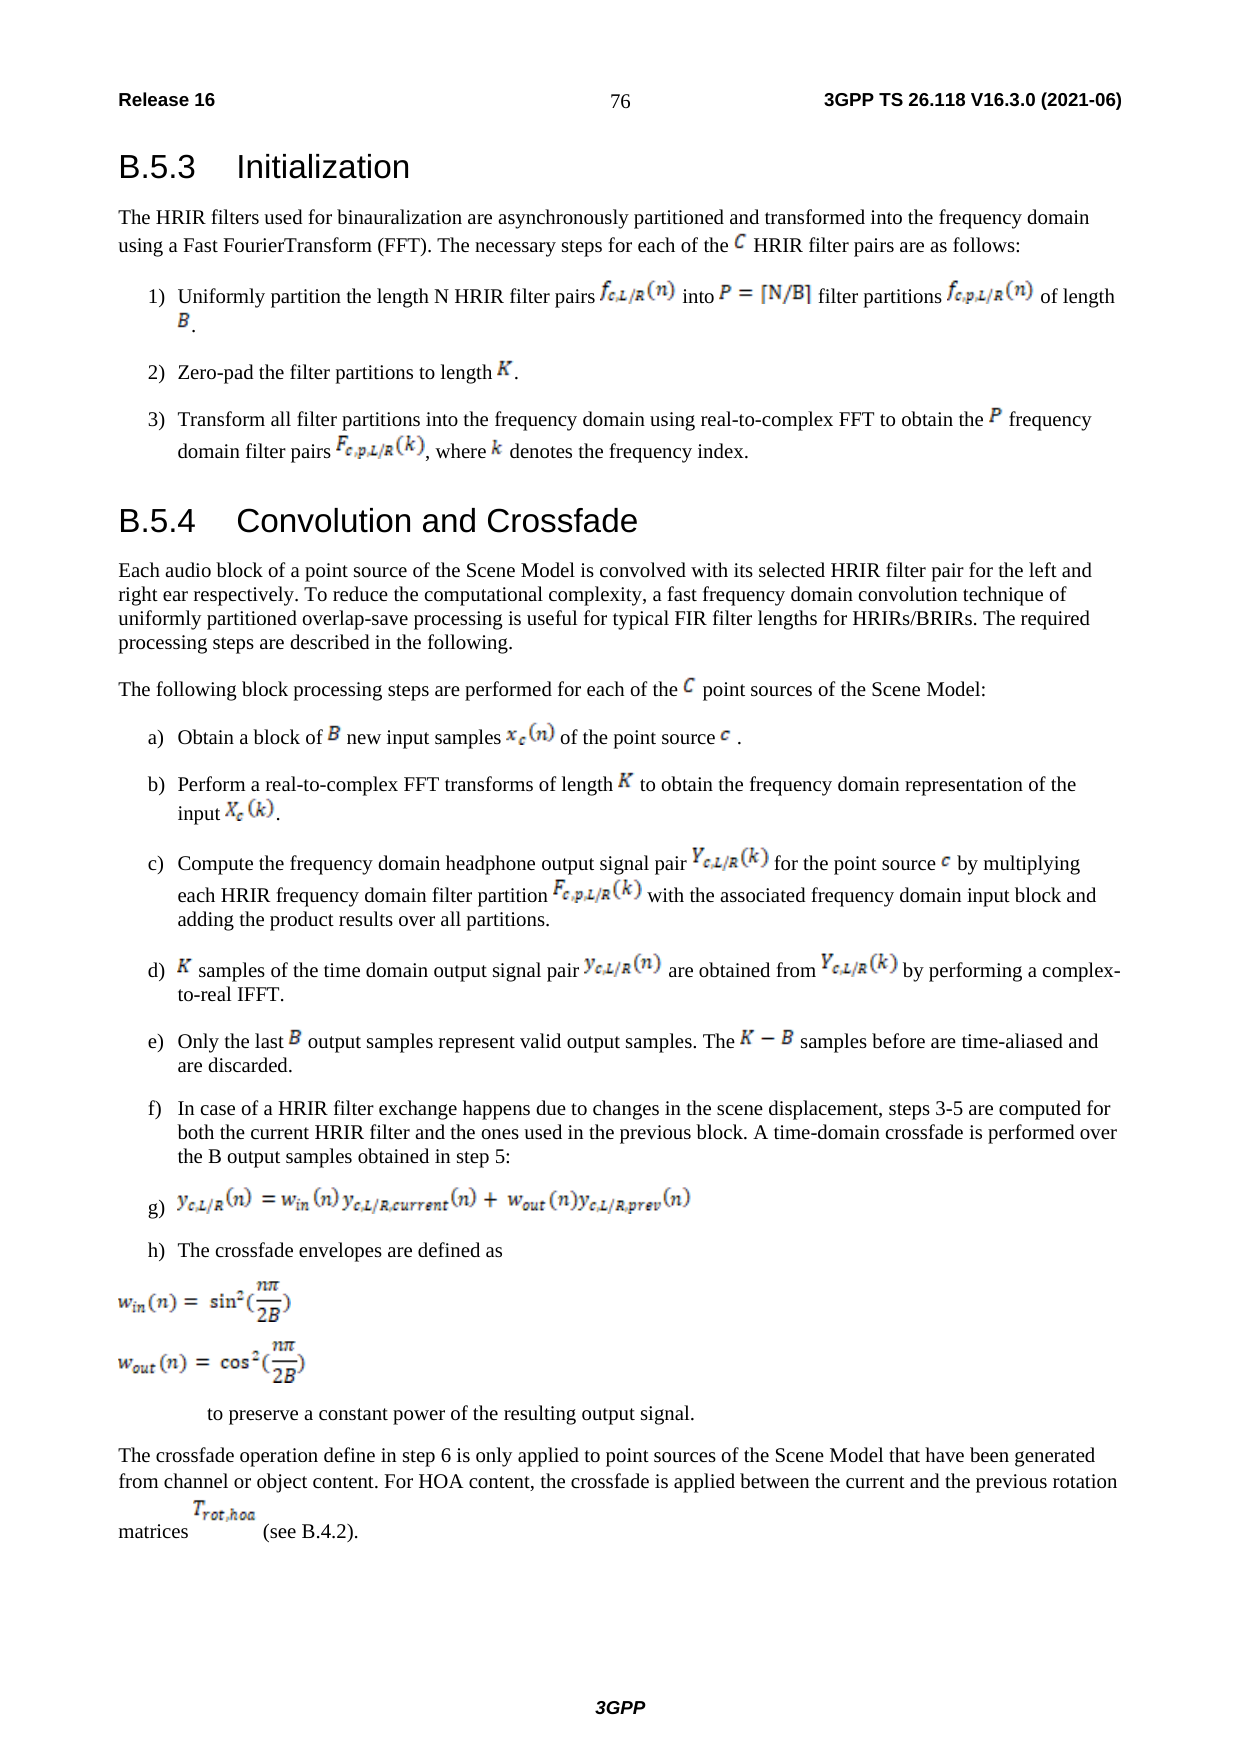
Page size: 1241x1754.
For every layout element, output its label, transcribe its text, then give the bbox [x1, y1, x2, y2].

picture [618, 767, 635, 792]
picture [734, 228, 748, 253]
text Each audio block of a point source of the Scene Model is convolved with its selected HRIR filter pair for the left and right ear respectively. To reduce the computational complexity, a fast frequency domain convolution technique of uniformly partitioned overlap-save processing is useful for typical FIR filter lengths for HRIRs/BRIRs. The required processing steps are described in the following. [118, 558, 1122, 654]
picture [118, 1340, 307, 1383]
picture [336, 431, 425, 459]
picture [491, 434, 504, 459]
picture [600, 276, 677, 304]
picture [683, 672, 697, 697]
text c) Compute the frequency domain headphone output signal pair for the point source by multiplying each HRIR frequency domain filter partition with the associated frequency domain input block and adding the product results over all partitions. [148, 844, 1122, 931]
picture [989, 402, 1004, 427]
picture [506, 720, 560, 745]
picture [941, 846, 952, 871]
picture [177, 953, 193, 977]
text b) Perform a real-to-complex FFT transforms of length to obtain the frequency domain representation of the input . [148, 768, 1122, 825]
picture [553, 875, 642, 903]
text h) The crossfade envelopes are defined as [148, 1237, 1122, 1262]
text The crossfade operation define in step 6 is only applied to point sources of the Scene Model that have been generated from channel or object content. For HOA content, the crossfade is applied between the current and the previous rotation matrices (see B.4.2). [118, 1443, 1122, 1543]
picture [327, 720, 342, 745]
text 2) Zero-pad the filter partitions to length . [148, 355, 1122, 384]
picture [719, 279, 813, 304]
subtitle B.5.4 Convolution and Crossfade [118, 501, 1122, 539]
text 3) Transform all filter partitions into the frequency domain using real-to-complex FFT to obtain the frequency domain filter pairs , where denotes the frequency index. [148, 403, 1122, 463]
picture [821, 949, 898, 977]
text a) Obtain a block of new input samples of the point source . [148, 720, 1122, 749]
picture [193, 1494, 258, 1522]
picture [497, 355, 514, 380]
picture [177, 307, 191, 332]
picture [947, 276, 1035, 304]
text The following block processing steps are performed for each of the point sources of the Scene Model: [118, 673, 1122, 701]
text e) Only the last output samples represent valid output samples. The samples before are time-aliased and are discarded. [148, 1024, 1122, 1077]
text The HRIR filters used for binauralization are asynchronously partitioned and transformed into the frequency domain using a Fast FourierTransform (FFT). The necessary steps for each of the HRIR filter pairs are as follows: [118, 205, 1122, 257]
text f) In case of a HRIR filter exchange happens due to changes in the scene displacement, steps 3-5 are computed for both the current HRIR filter and the ones used in the previous block. A time-domain crossfade is performed over the B output samples obtained in step 5: [148, 1096, 1122, 1168]
picture [740, 1024, 795, 1049]
picture [288, 1024, 303, 1049]
subtitle B.5.3 Initialization [118, 147, 1122, 186]
picture [225, 796, 276, 821]
picture [692, 843, 769, 871]
picture [720, 720, 732, 745]
text 1) Uniformly partition the length N HRIR filter pairs into filter partitions of length . [148, 276, 1122, 337]
picture [118, 1280, 291, 1322]
text d) samples of the time domain output signal pair are obtained from by performing a complex-to-real IFFT. [148, 950, 1122, 1006]
picture [584, 949, 663, 977]
picture [177, 1186, 697, 1214]
text to preserve a constant power of the resulting output signal. [177, 1401, 1122, 1425]
